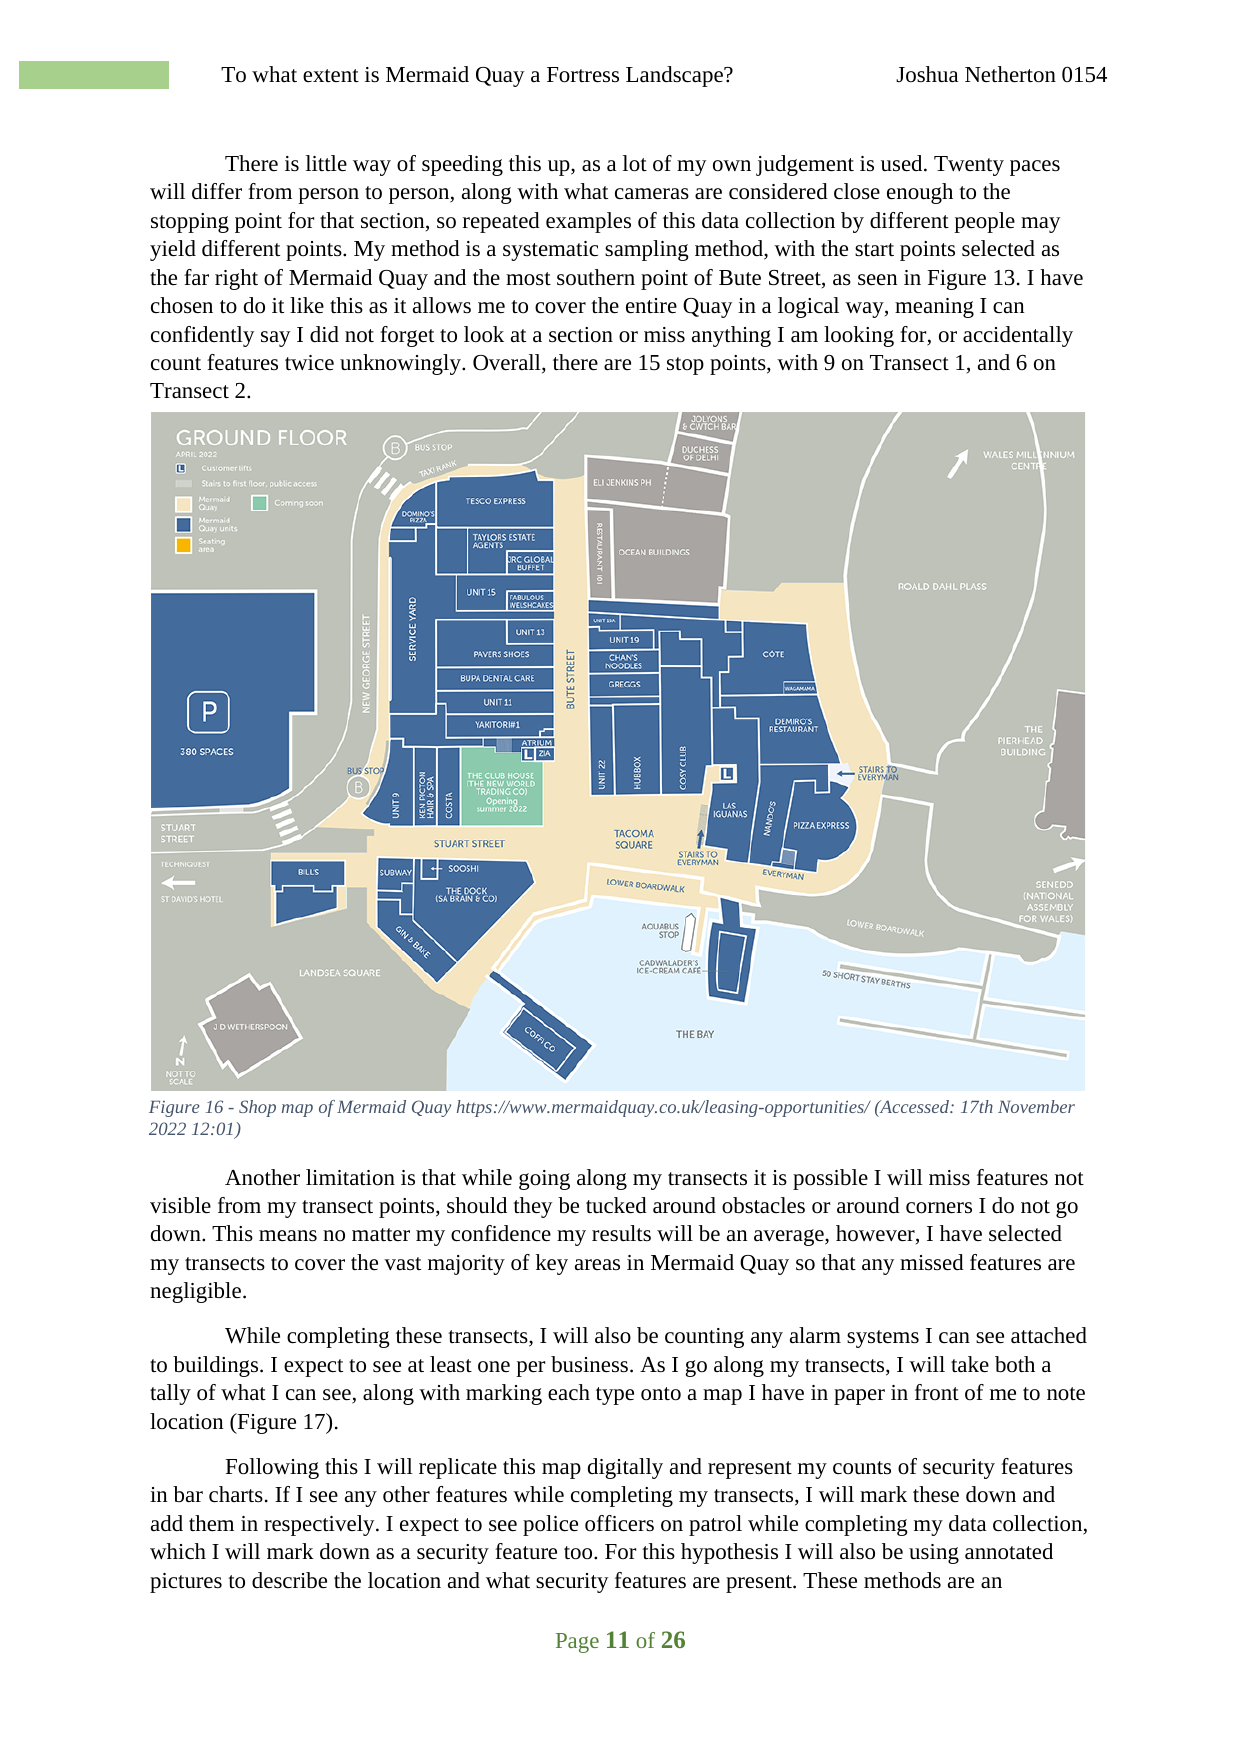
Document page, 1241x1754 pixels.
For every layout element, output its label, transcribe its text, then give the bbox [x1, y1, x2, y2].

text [150, 1526, 1090, 1581]
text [150, 150, 1090, 205]
text There is little way of speeding this up, as a lot of my own judgement is used. Twenty paces will differ from person to person, along with what cameras are considered close enough to the stopping point for that section, so repeated examples of this data collection by different people may yield different points. My method is a systematic sampling method, with the start points selected as the far right of Mermaid Quay and the most southern point of Bute Street, as seen in Figure 13. I have chosen to do it like this as it allows me to cover the entire Quay in a logical way, meaning I can confidently say I did not forget to look at a section or miss anything I am looking for, or accidentally count features twice unknowingly. Overall, there are 15 stop points, with 9 on Transect 1, and 6 on Transect 2. [150, 223, 1090, 477]
picture [151, 486, 1086, 1164]
text While completing these transects, I will also be counting any alarm systems I can see attached to buildings. I expect to see at least one per business. As I go along my transects, I will take both a tally of what I can see, along with marking each type onto a map I have in paper in front of me to note location (Figure 17). [150, 1396, 1090, 1508]
